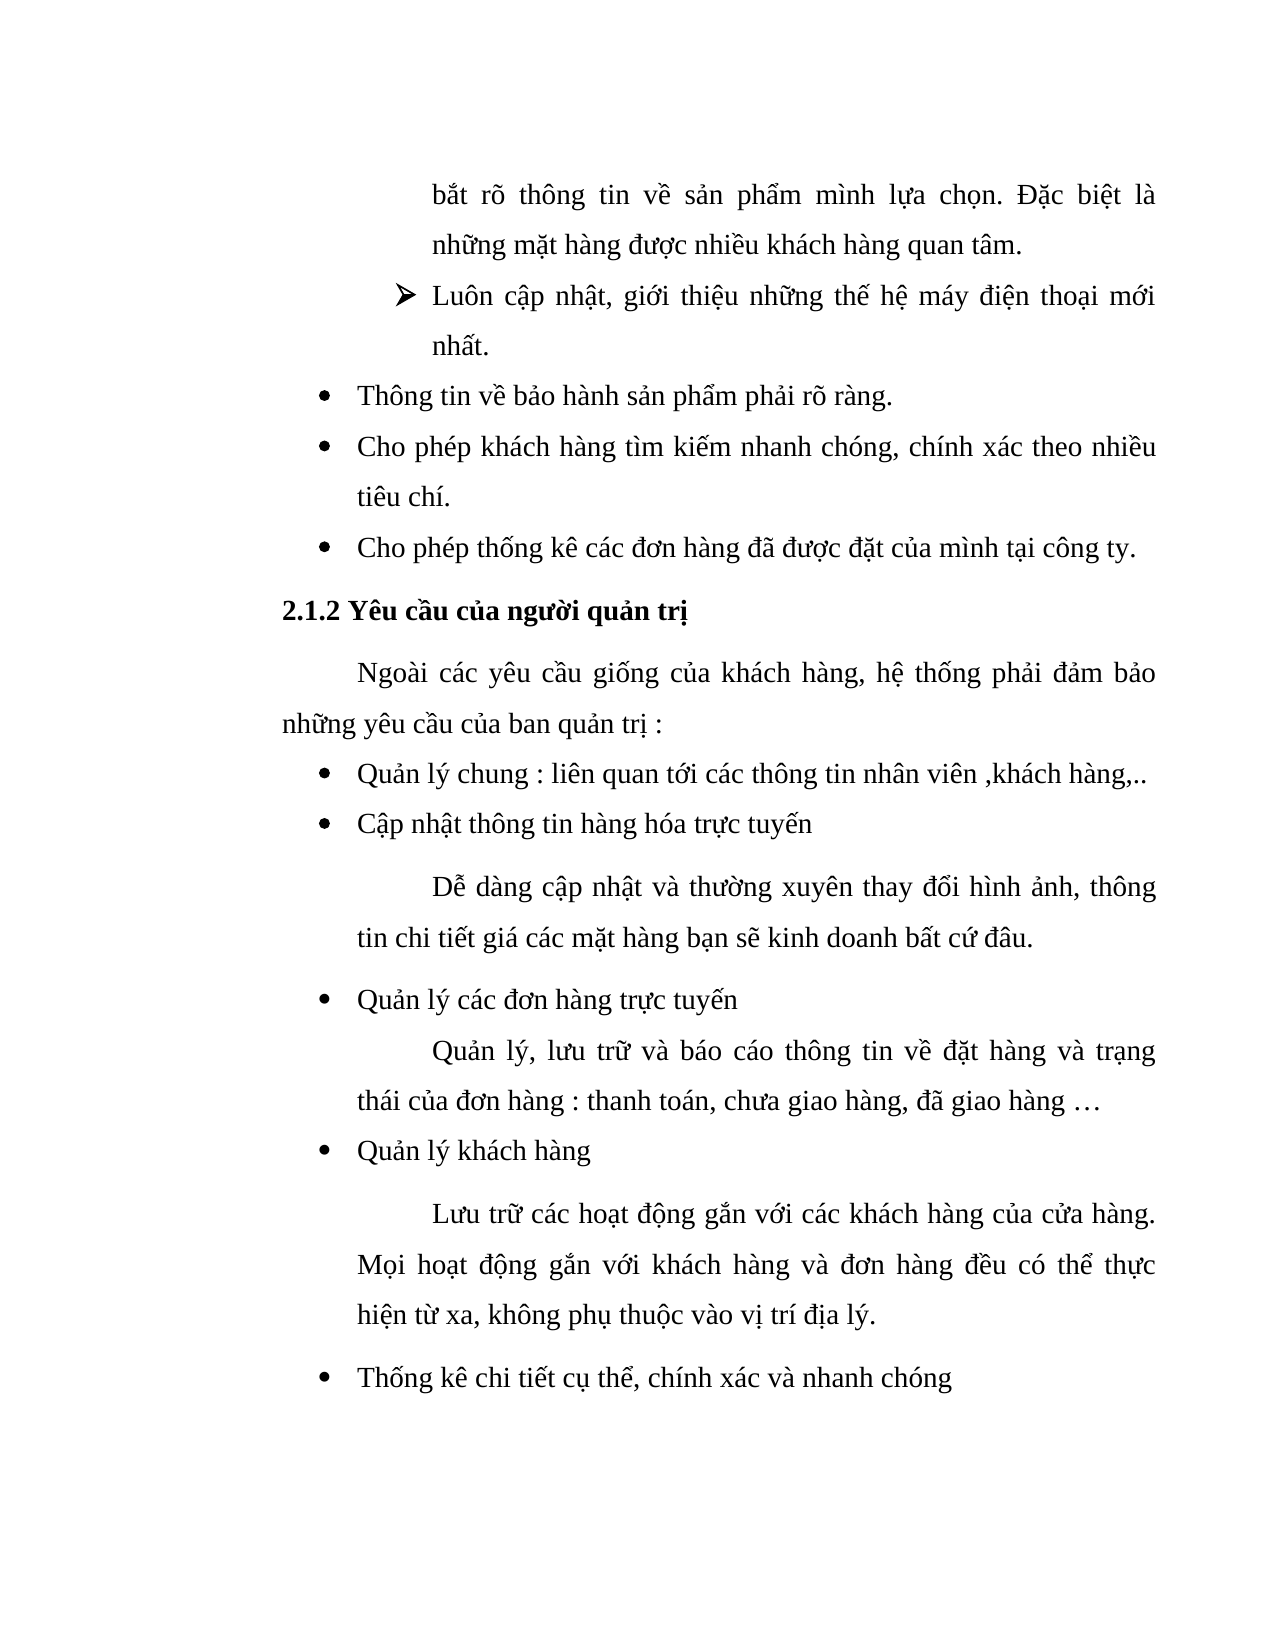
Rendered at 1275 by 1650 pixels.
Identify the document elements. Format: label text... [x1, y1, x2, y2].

list Quản lý, lưu trữ và báo cáo thông tin về đặt hàng và trạng thái của đơn hàng : thanh toán, chưa giao hàng, đã giao hàng … [357, 1033, 1157, 1117]
list Thông tin về bảo hành sản phẩm phải rõ ràng. [319, 378, 1157, 412]
list Ngoài các yêu cầu giống của khách hàng, hệ thống phải đảm bảo những yêu cầu của ban quản trị : [282, 655, 1157, 739]
subtitle 2.1.2 Yêu cầu của người quản trị [207, 593, 1157, 626]
list Quản lý các đơn hàng trực tuyến [319, 982, 1157, 1016]
list Luôn cập nhật, giới thiệu những thế hệ máy điện thoại mới nhất. [394, 278, 1157, 362]
text Lưu trữ các hoạt động gắn với các khách hàng của cửa hàng. Mọi hoạt động gắn với khách hàng và đơn hàng đều có thể thực hiện từ xa, không phụ thuộc vào vị trí địa lý. [357, 1196, 1157, 1331]
list Cho phép thống kê các đơn hàng đã được đặt của mình tại công ty. [319, 530, 1157, 563]
list Thống kê chi tiết cụ thể, chính xác và nhanh chóng [319, 1360, 1157, 1393]
list Cho phép khách hàng tìm kiếm nhanh chóng, chính xác theo nhiều tiêu chí. [319, 429, 1157, 513]
text Dễ dàng cập nhật và thường xuyên thay đổi hình ảnh, thông tin chi tiết giá các mặt hàng bạn sẽ kinh doanh bất cứ đâu. [357, 869, 1157, 953]
list Quản lý khách hàng [319, 1133, 1157, 1167]
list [394, 177, 1157, 261]
list Cập nhật thông tin hàng hóa trực tuyến [319, 806, 1157, 840]
list Quản lý chung : liên quan tới các thông tin nhân viên ,khách hàng,.. [319, 756, 1157, 790]
